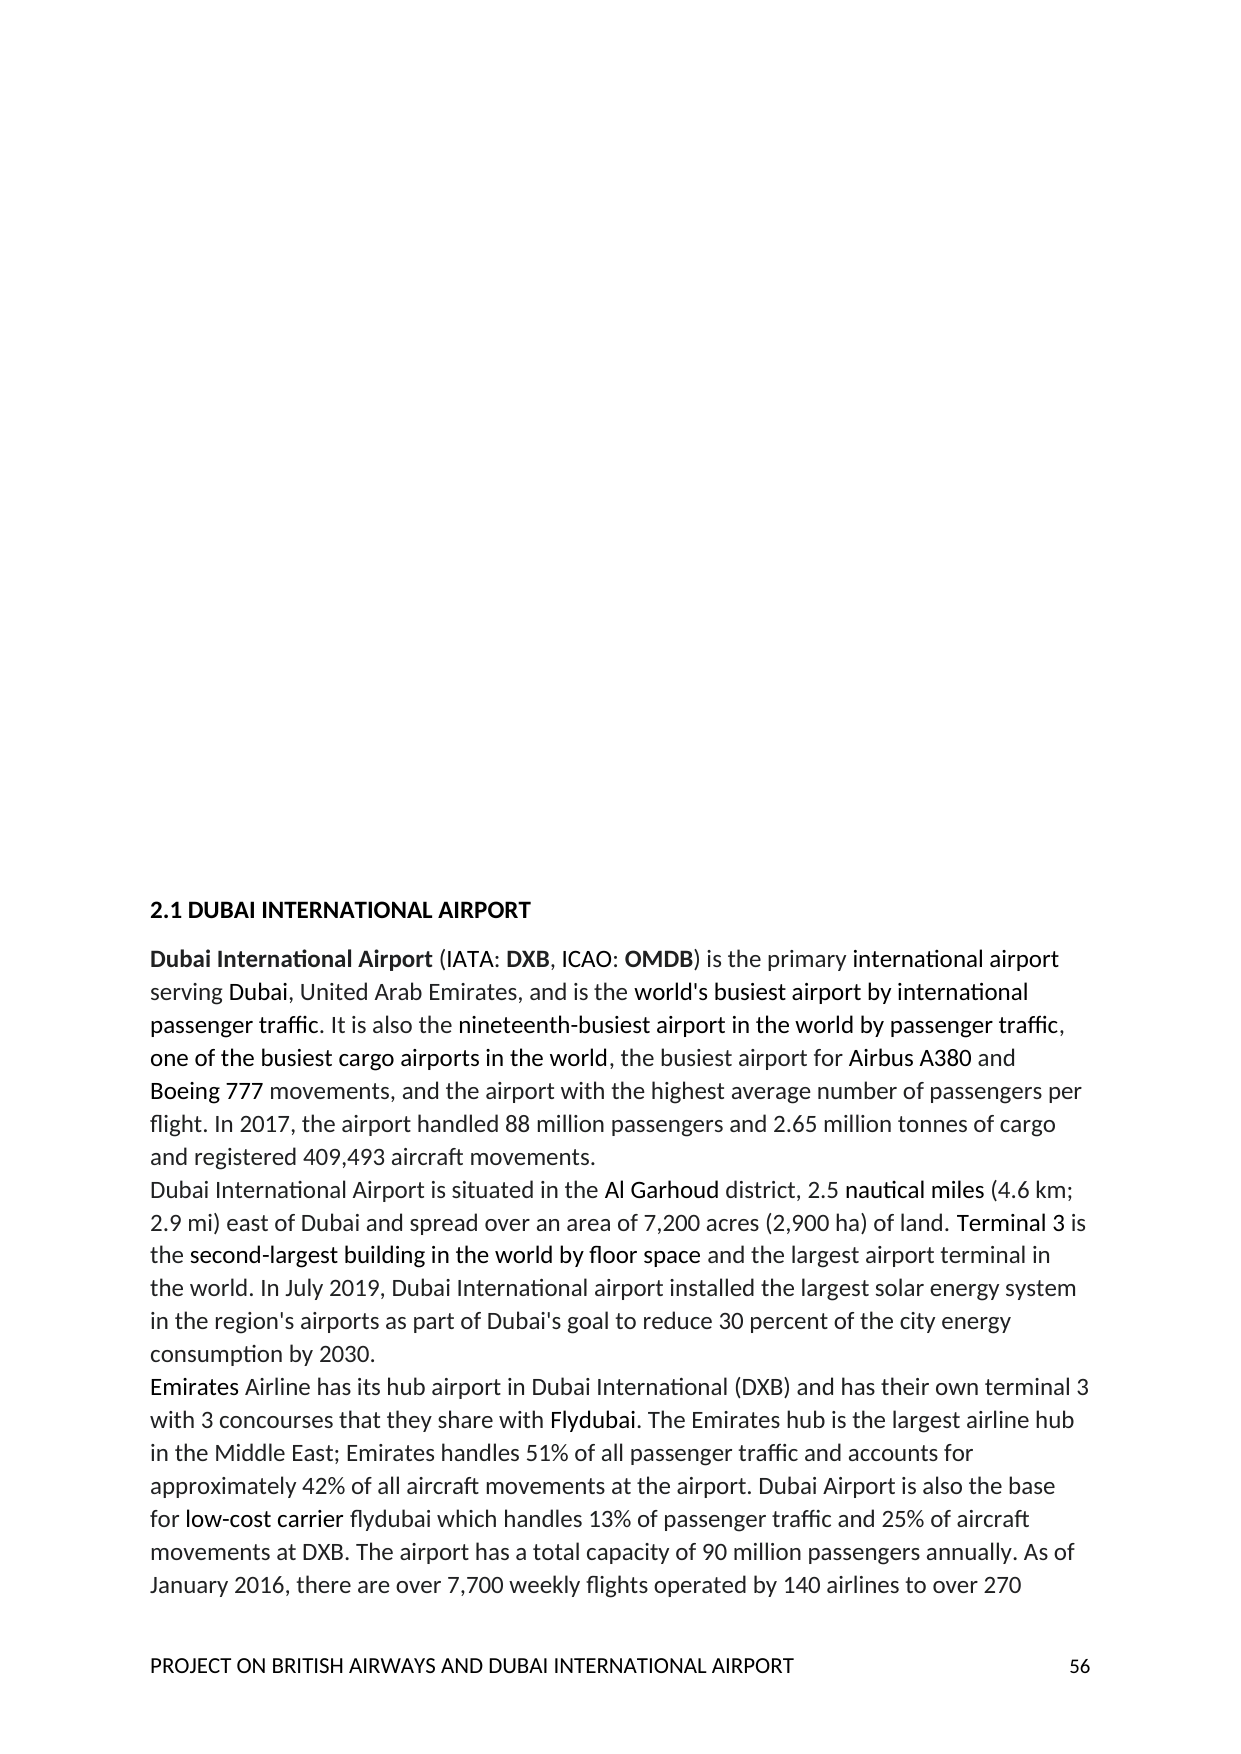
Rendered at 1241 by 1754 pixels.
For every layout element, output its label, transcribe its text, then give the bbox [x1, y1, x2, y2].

text Dubai International Airport (IATA: DXB, ICAO: OMDB) is the primary international airport serving Dubai, United Arab Emirates, and is the world's busiest airport by international passenger traffic. It is also the nineteenth-busiest airport in the world by passenger traffic, one of the busiest cargo airports in the world, the busiest airport for Airbus A380 and Boeing 777 movements, and the airport with the highest average number of passengers per flight. In 2017, the airport handled 88 million passengers and 2.65 million tonnes of cargo and registered 409,493 aircraft movements. [150, 943, 1090, 1171]
text 2.1 DUBAI INTERNATIONAL AIRPORT [150, 894, 1090, 924]
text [150, 1371, 1090, 1599]
text Dubai International Airport is situated in the Al Garhoud district, 2.5 nautical miles (4.6 km; 2.9 mi) east of Dubai and spread over an area of 7,200 acres (2,900 ha) of land. Terminal 3 is the second-largest building in the world by floor space and the largest airport terminal in the world. In July 2019, Dubai International airport installed the largest solar energy system in the region's airports as part of Dubai's goal to reduce 30 percent of the city energy consumption by 2030. [150, 1174, 1090, 1369]
